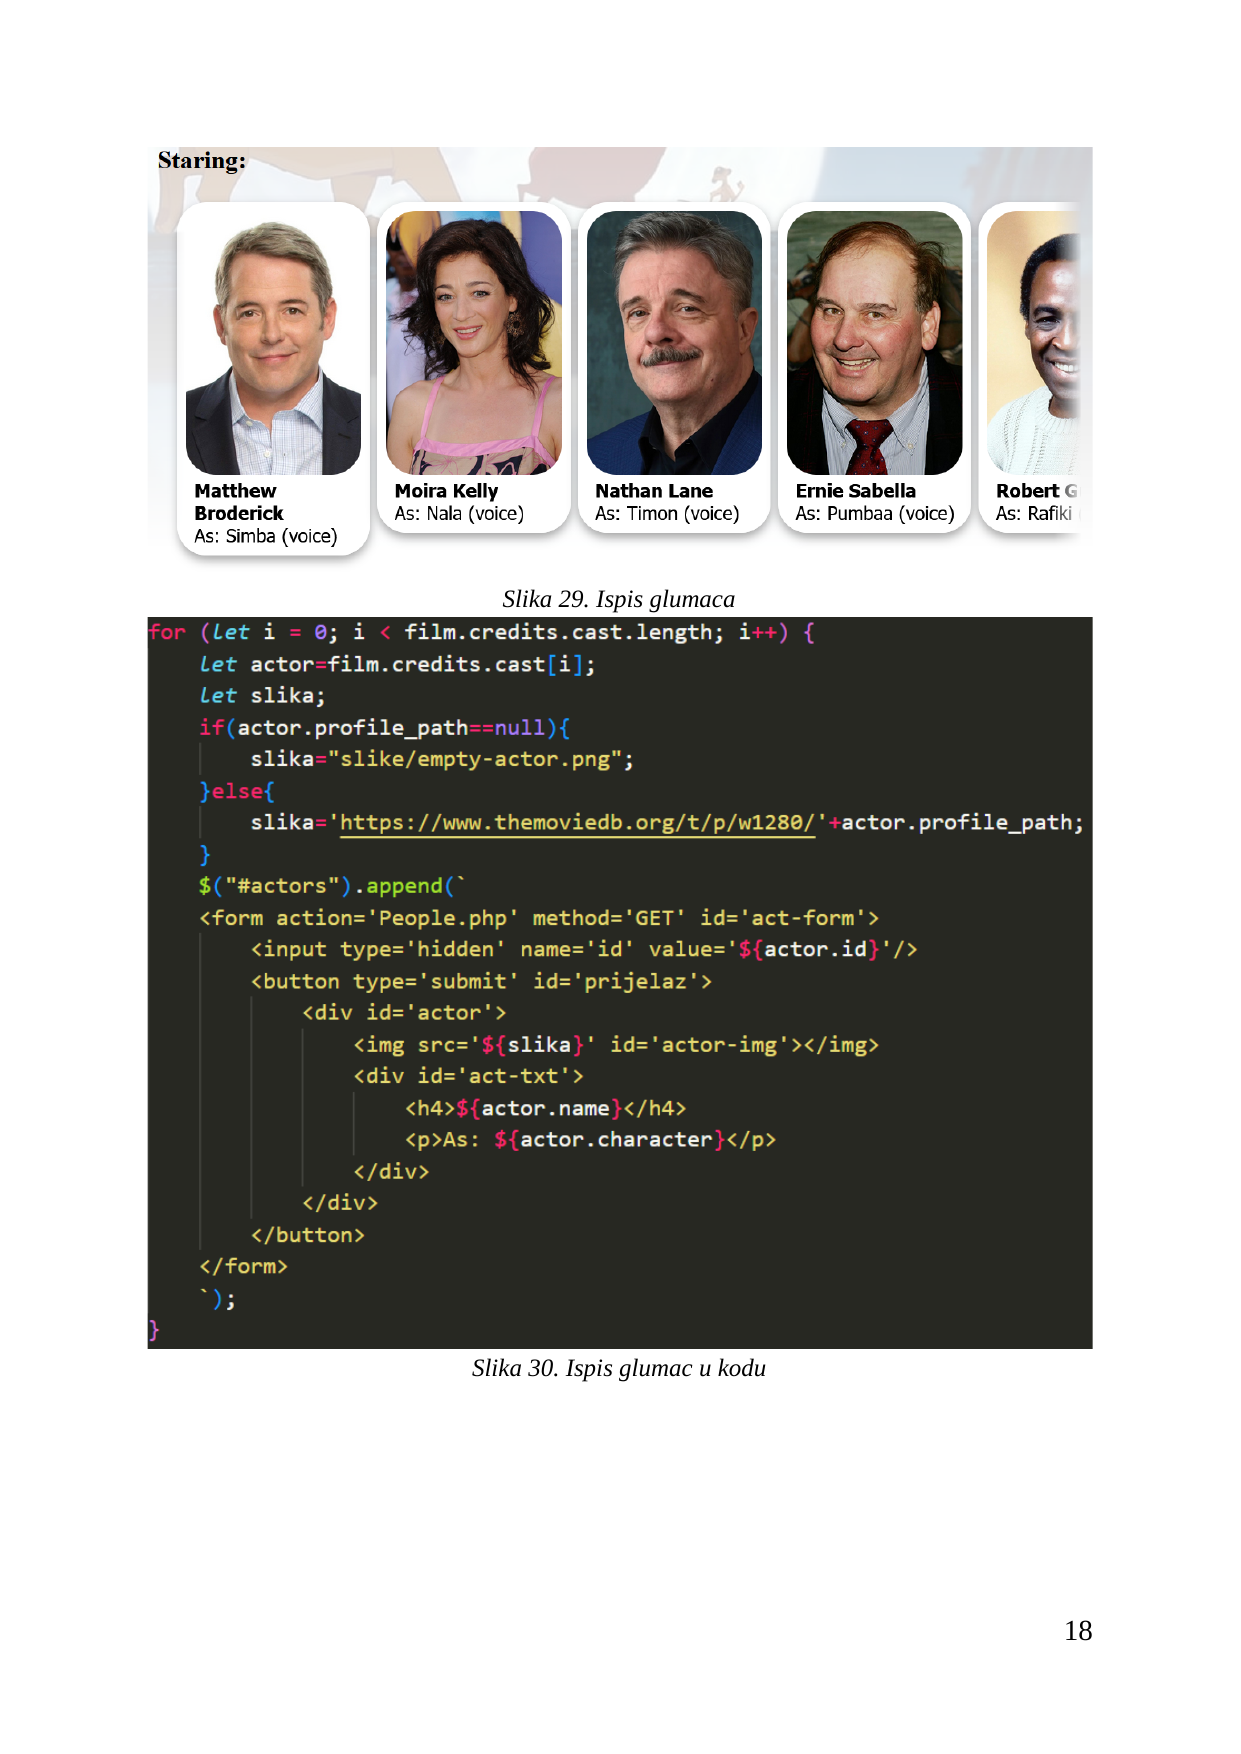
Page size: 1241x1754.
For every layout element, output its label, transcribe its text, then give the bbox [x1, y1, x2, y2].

picture [147, 617, 1093, 1349]
picture [147, 147, 1093, 580]
text Slika 30. Ispis glumac u kodu [148, 1353, 1093, 1382]
text Slika 29. Ispis glumaca [148, 584, 1093, 613]
